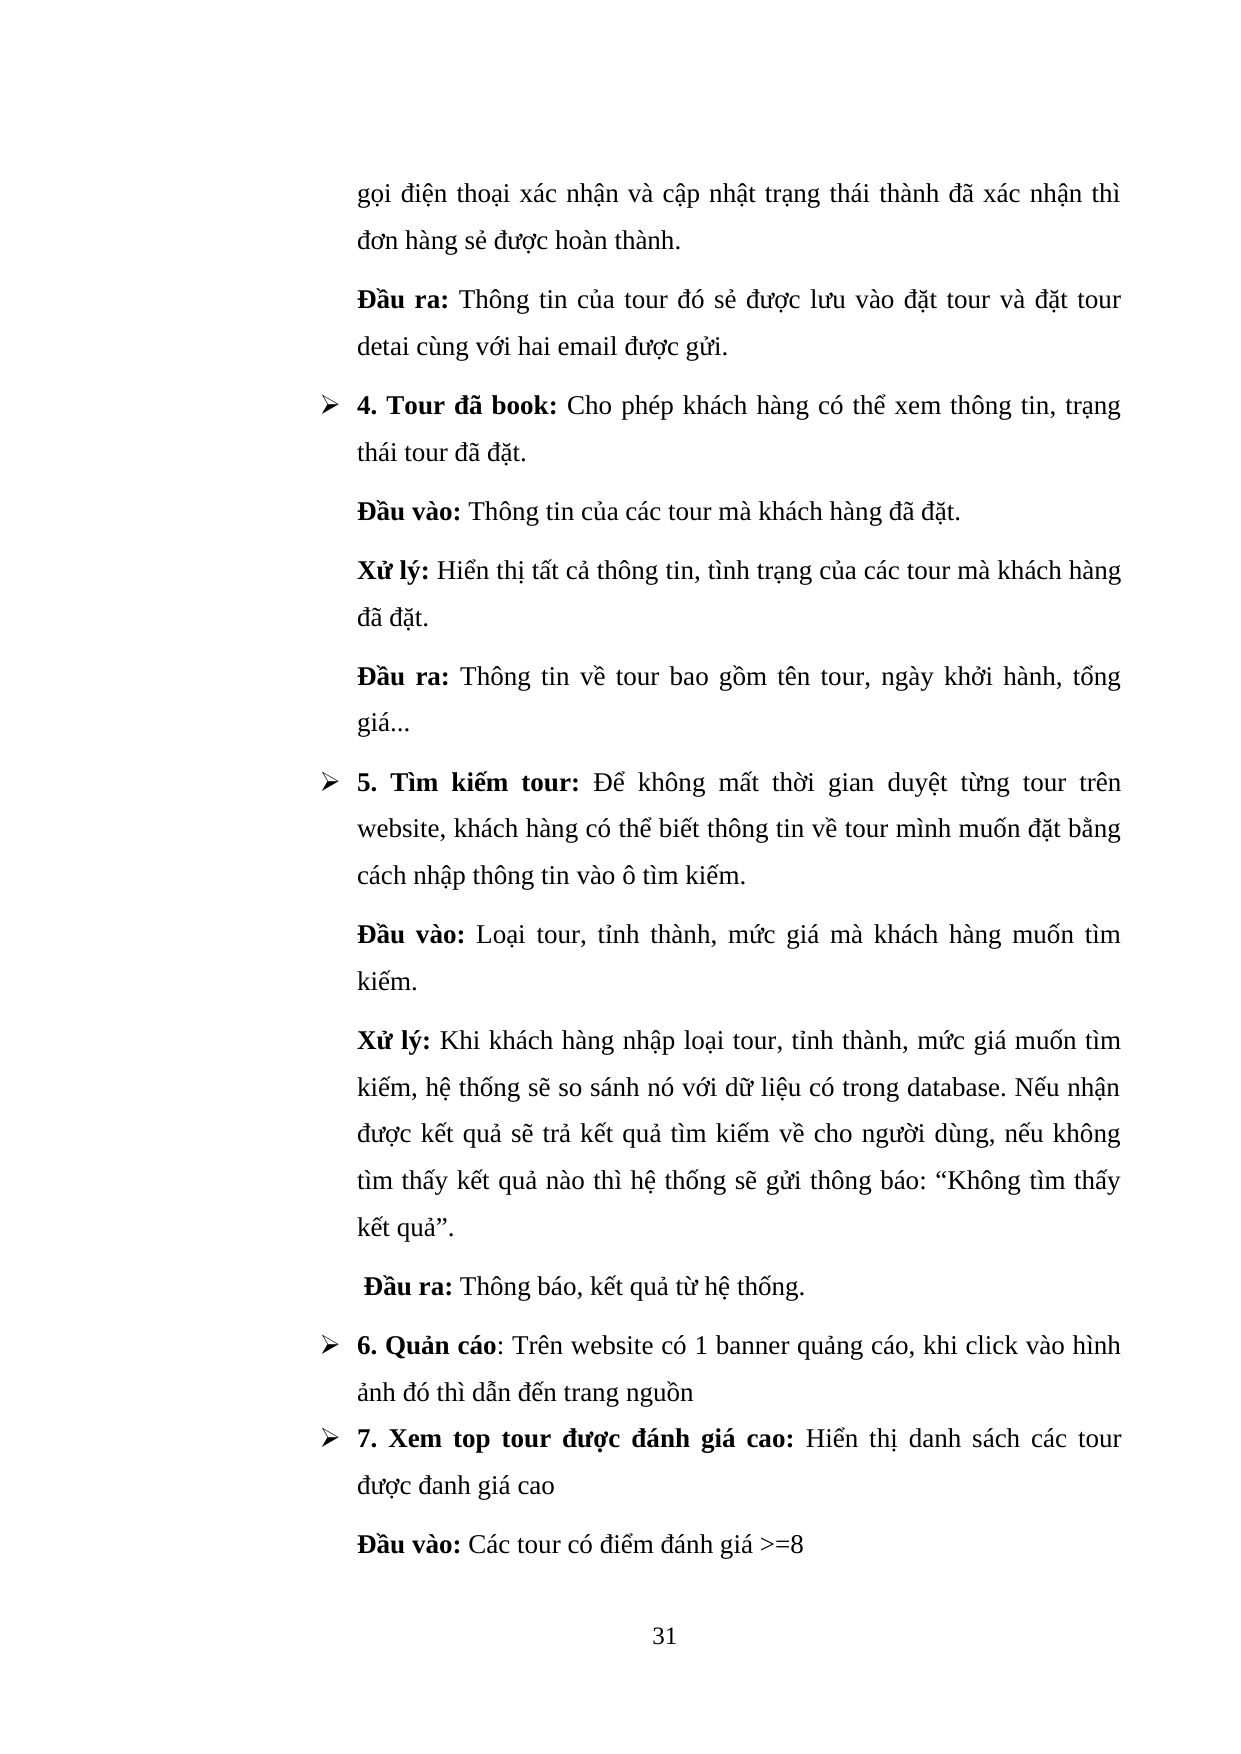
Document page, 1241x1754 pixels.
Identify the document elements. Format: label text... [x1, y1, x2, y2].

text Đầu vào: Loại tour, tỉnh thành, mức giá mà khách hàng muốn tìm kiếm. [357, 918, 1122, 996]
list 4. Tour đã book: Cho phép khách hàng có thể xem thông tin, trạng thái tour đã đặt. [319, 389, 1122, 467]
text Đầu ra: Thông tin của tour đó sẻ được lưu vào đặt tour và đặt tour detai cùng với hai email được gửi. [357, 283, 1122, 361]
text Đầu ra: Thông báo, kết quả từ hệ thống. [357, 1270, 1122, 1301]
list 7. Xem top tour được đánh giá cao: Hiển thị danh sách các tour được đanh giá cao [319, 1422, 1122, 1500]
text Xử lý: Khi khách hàng nhập loại tour, tỉnh thành, mức giá muốn tìm kiếm, hệ thống sẽ so sánh nó với dữ liệu có trong database. Nếu nhận được kết quả sẽ trả kết quả tìm kiếm về cho người dùng, nếu không tìm thấy kết quả nào thì hệ thống sẽ gửi thông báo: “Không tìm thấy kết quả”. [357, 1024, 1122, 1242]
list 5. Tìm kiếm tour: Để không mất thời gian duyệt từng tour trên website, khách hàng có thể biết thông tin về tour mình muốn đặt bằng cách nhập thông tin vào ô tìm kiếm. [319, 766, 1122, 890]
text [357, 177, 1122, 255]
text Đầu ra: Thông tin về tour bao gồm tên tour, ngày khởi hành, tổng giá... [357, 660, 1122, 738]
text Xử lý: Hiển thị tất cả thông tin, tình trạng của các tour mà khách hàng đã đặt. [357, 554, 1122, 632]
text Đầu vào: Thông tin của các tour mà khách hàng đã đặt. [282, 495, 1122, 526]
text Đầu vào: Các tour có điểm đánh giá >=8 [282, 1528, 1122, 1559]
list 6. Quản cáo: Trên website có 1 banner quảng cáo, khi click vào hình ảnh đó thì dẫn đến trang nguồn [319, 1329, 1122, 1407]
